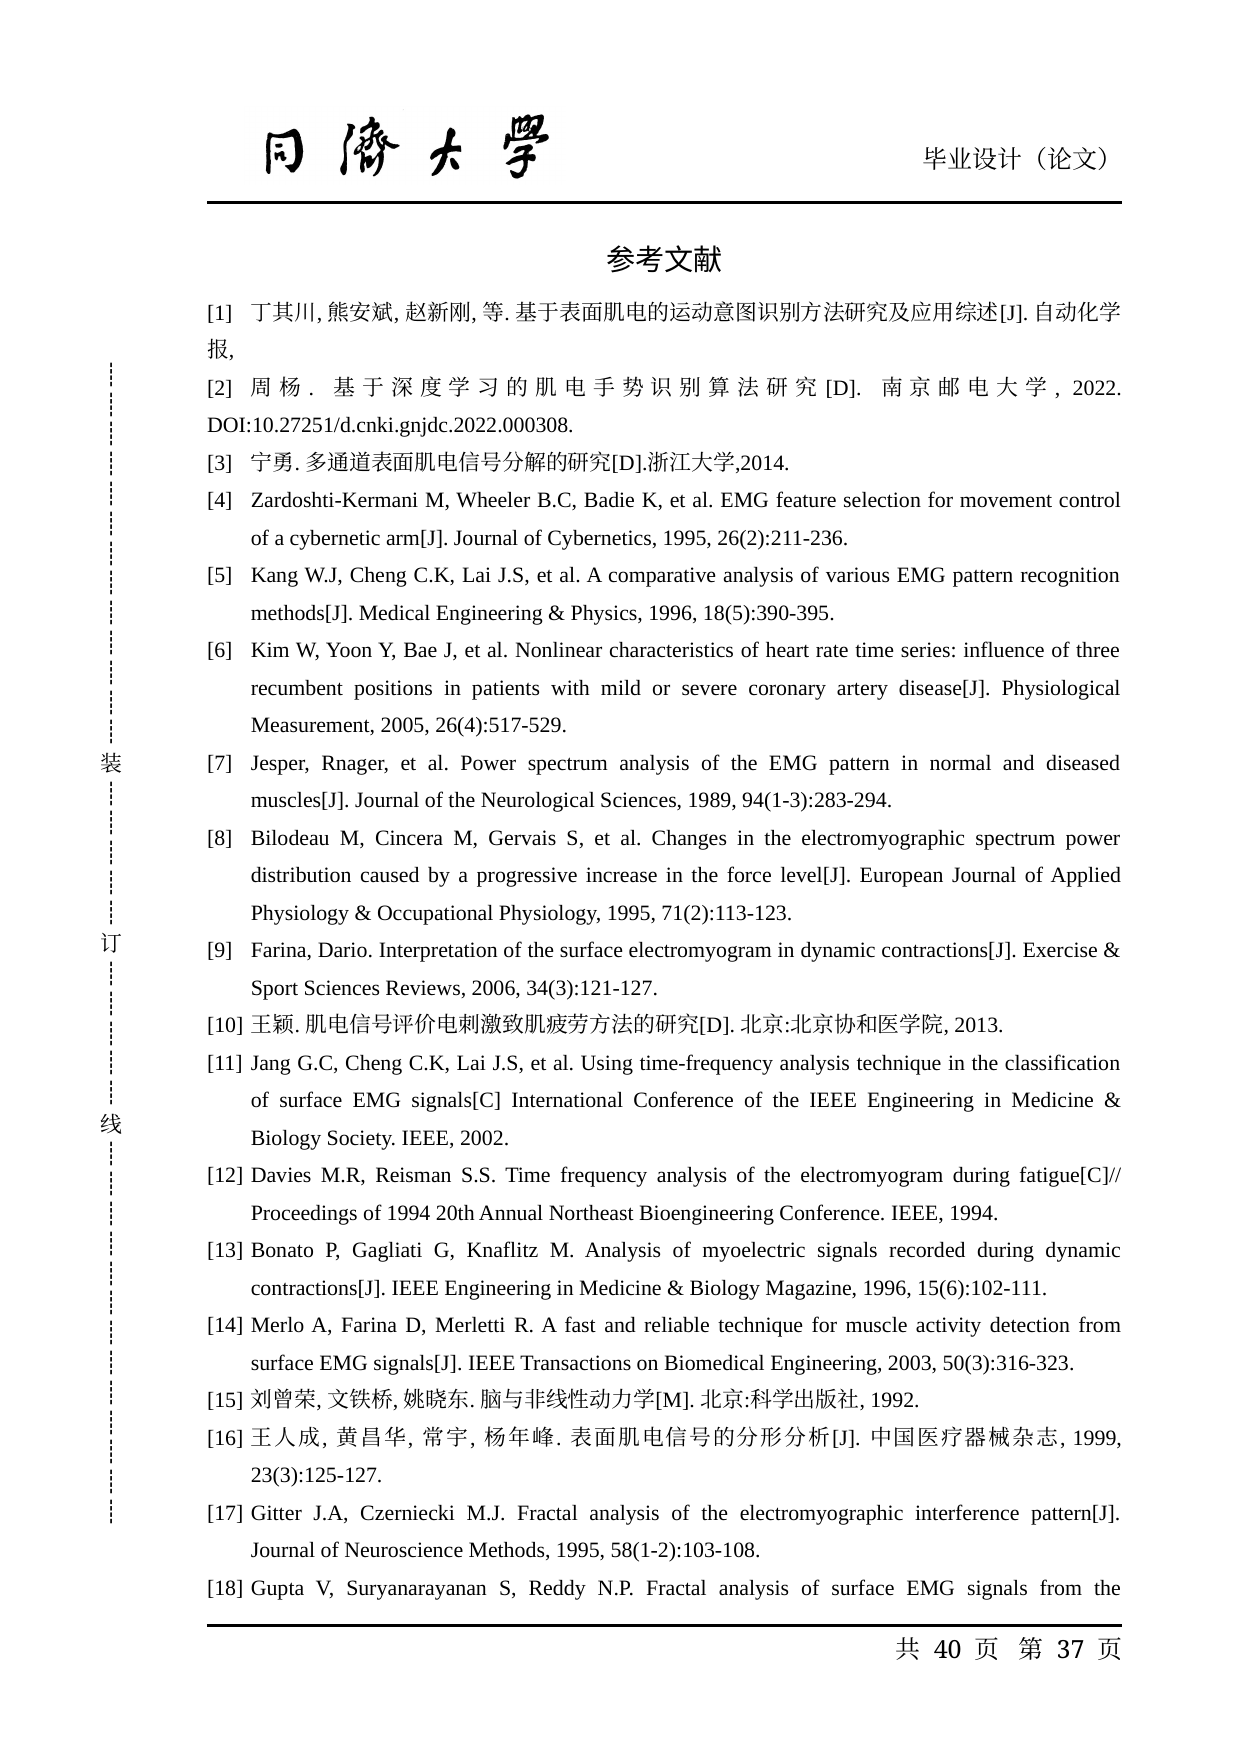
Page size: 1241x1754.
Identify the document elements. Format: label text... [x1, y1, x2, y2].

list 王颖. 肌电信号评价电刺激致肌疲劳方法的研究[D]. 北京:北京协和医学院, 2013. [207, 1002, 1122, 1040]
list 宁勇. 多通道表面肌电信号分解的研究[D].浙江大学,2014. [207, 440, 1122, 477]
list Gitter J.A, Czerniecki M.J. Fractal analysis of the electromyographic interference pattern[J]. Journal of Neuroscience Methods, 1995, 58(1-2):103-108. [207, 1490, 1122, 1565]
list Davies M.R, Reisman S.S. Time frequency analysis of the electromyogram during fatigue[C]// Proceedings of 1994 20th Annual Northeast Bioengineering Conference. IEEE, 1994. [207, 1152, 1122, 1227]
picture [244, 106, 567, 185]
list Bilodeau M, Cincera M, Gervais S, et al. Changes in the electromyographic spectrum power distribution caused by a progressive increase in the force level[J]. European Journal of Applied Physiology & Occupational Physiology, 1995, 71(2):113-123. [207, 815, 1122, 927]
list 刘曾荣, 文铁桥, 姚晓东. 脑与非线性动力学[M]. 北京:科学出版社, 1992. [207, 1377, 1122, 1415]
list 周杨. 基于深度学习的肌电手势识别算法研究[D]. 南京邮电大学, 2022. DOI:10.27251/d.cnki.gnjdc.2022.000308. [207, 365, 1122, 440]
subtitle 参考文献 [207, 240, 1122, 277]
list Kim W, Yoon Y, Bae J, et al. Nonlinear characteristics of heart rate time series: influence of three recumbent positions in patients with mild or severe coronary artery disease[J]. Physiological Measurement, 2005, 26(4):517-529. [207, 627, 1122, 740]
list 王人成, 黄昌华, 常宇, 杨年峰. 表面肌电信号的分形分析[J]. 中国医疗器械杂志, 1999, 23(3):125-127. [207, 1415, 1122, 1490]
list 丁其川, 熊安斌, 赵新刚, 等. 基于表面肌电的运动意图识别方法研究及应用综述[J]. 自动化学报, [207, 290, 1122, 365]
list Bonato P, Gagliati G, Knaflitz M. Analysis of myoelectric signals recorded during dynamic contractions[J]. IEEE Engineering in Medicine & Biology Magazine, 1996, 15(6):102-111. [207, 1227, 1122, 1302]
list Merlo A, Farina D, Merletti R. A fast and reliable technique for muscle activity detection from surface EMG signals[J]. IEEE Transactions on Biomedical Engineering, 2003, 50(3):316-323. [207, 1302, 1122, 1377]
list Zardoshti-Kermani M, Wheeler B.C, Badie K, et al. EMG feature selection for movement control of a cybernetic arm[J]. Journal of Cybernetics, 1995, 26(2):211-236. [207, 477, 1122, 552]
list Jang G.C, Cheng C.K, Lai J.S, et al. Using time-frequency analysis technique in the classification of surface EMG signals[C] International Conference of the IEEE Engineering in Medicine & Biology Society. IEEE, 2002. [207, 1040, 1122, 1152]
list Jesper, Rnager, et al. Power spectrum analysis of the EMG pattern in normal and diseased muscles[J]. Journal of the Neurological Sciences, 1989, 94(1-3):283-294. [207, 740, 1122, 815]
list Kang W.J, Cheng C.K, Lai J.S, et al. A comparative analysis of various EMG pattern recognition methods[J]. Medical Engineering & Physics, 1996, 18(5):390-395. [207, 552, 1122, 627]
list Farina, Dario. Interpretation of the surface electromyogram in dynamic contractions[J]. Exercise & Sport Sciences Reviews, 2006, 34(3):121-127. [207, 927, 1122, 1002]
